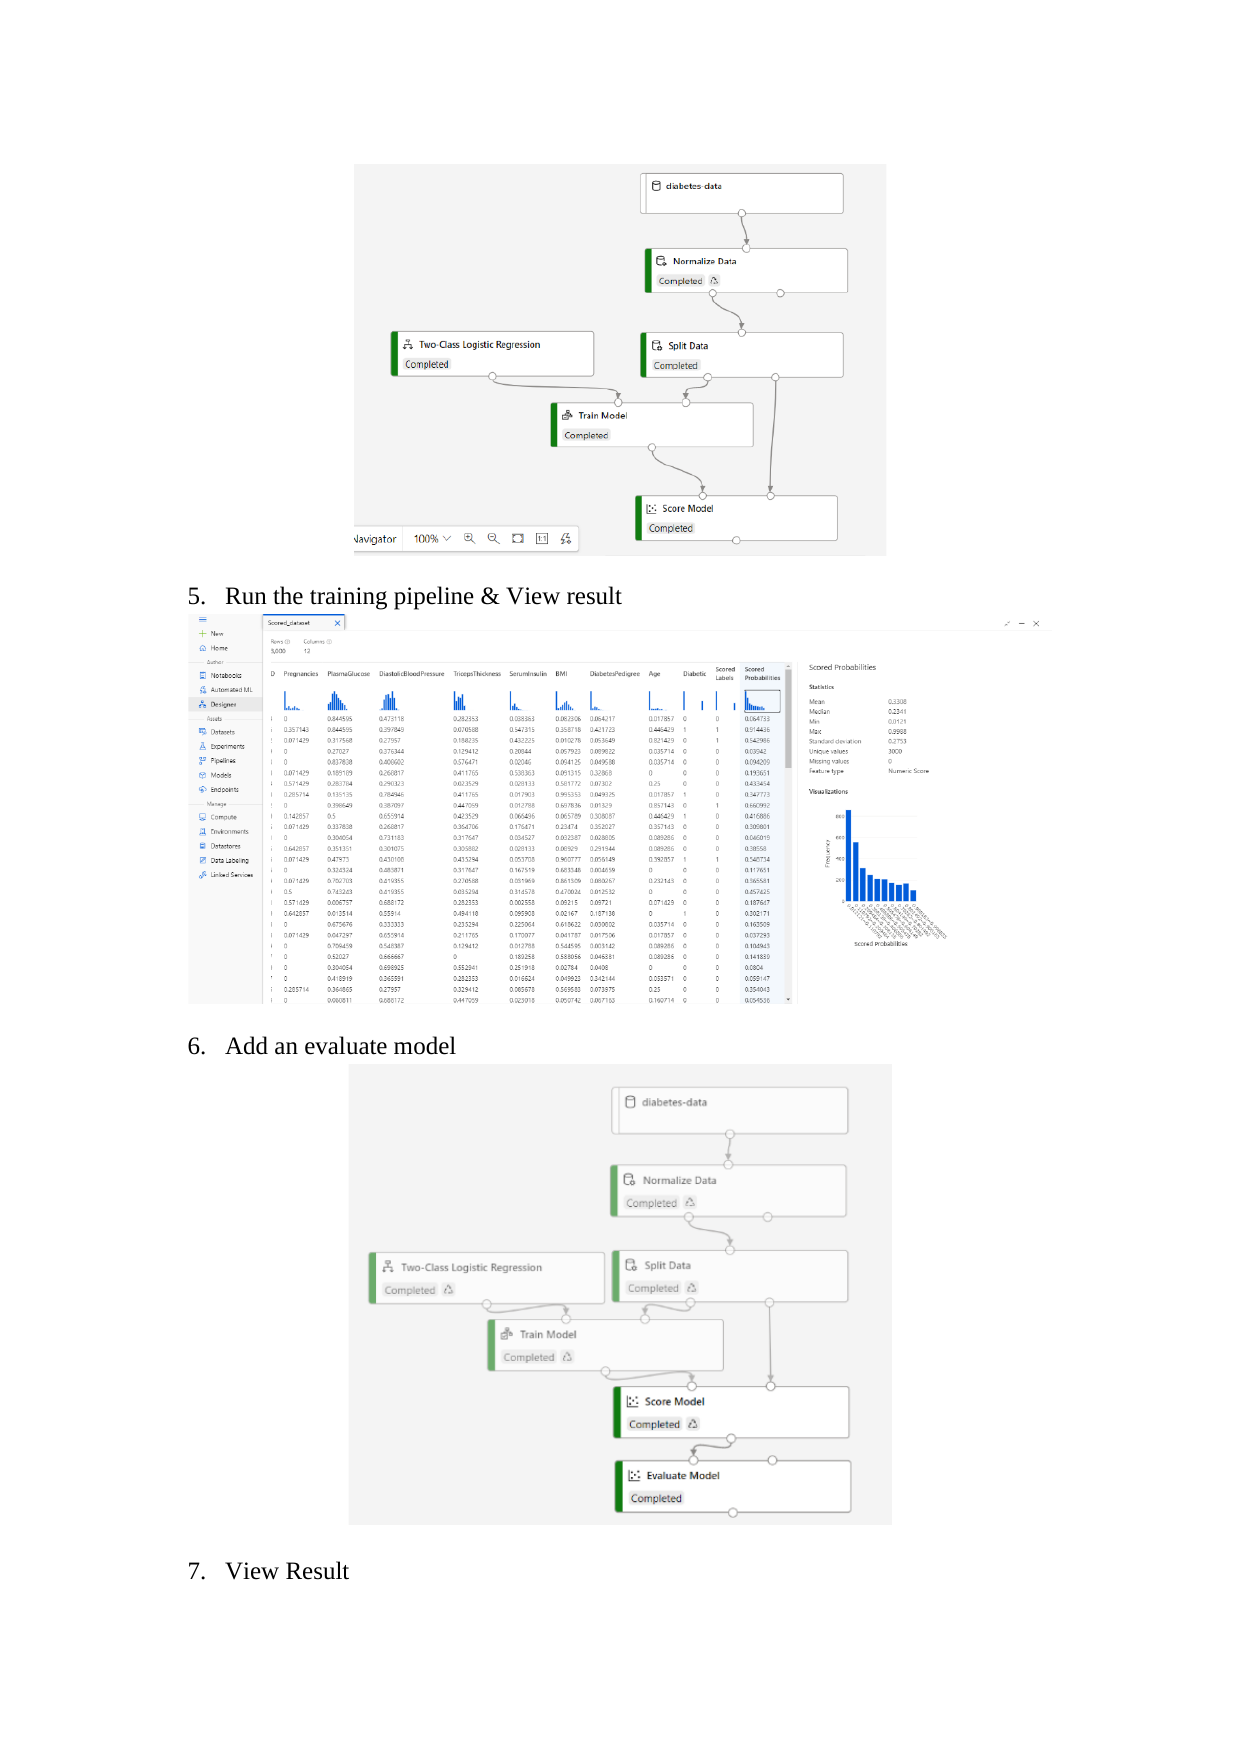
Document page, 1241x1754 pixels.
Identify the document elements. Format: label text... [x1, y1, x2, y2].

picture [348, 1064, 892, 1525]
picture [354, 164, 887, 556]
list Add an evaluate model [187, 1027, 1053, 1064]
list Run the training pipeline & View result [187, 577, 1053, 614]
list View Result [187, 1552, 1053, 1589]
picture [188, 614, 1052, 1004]
